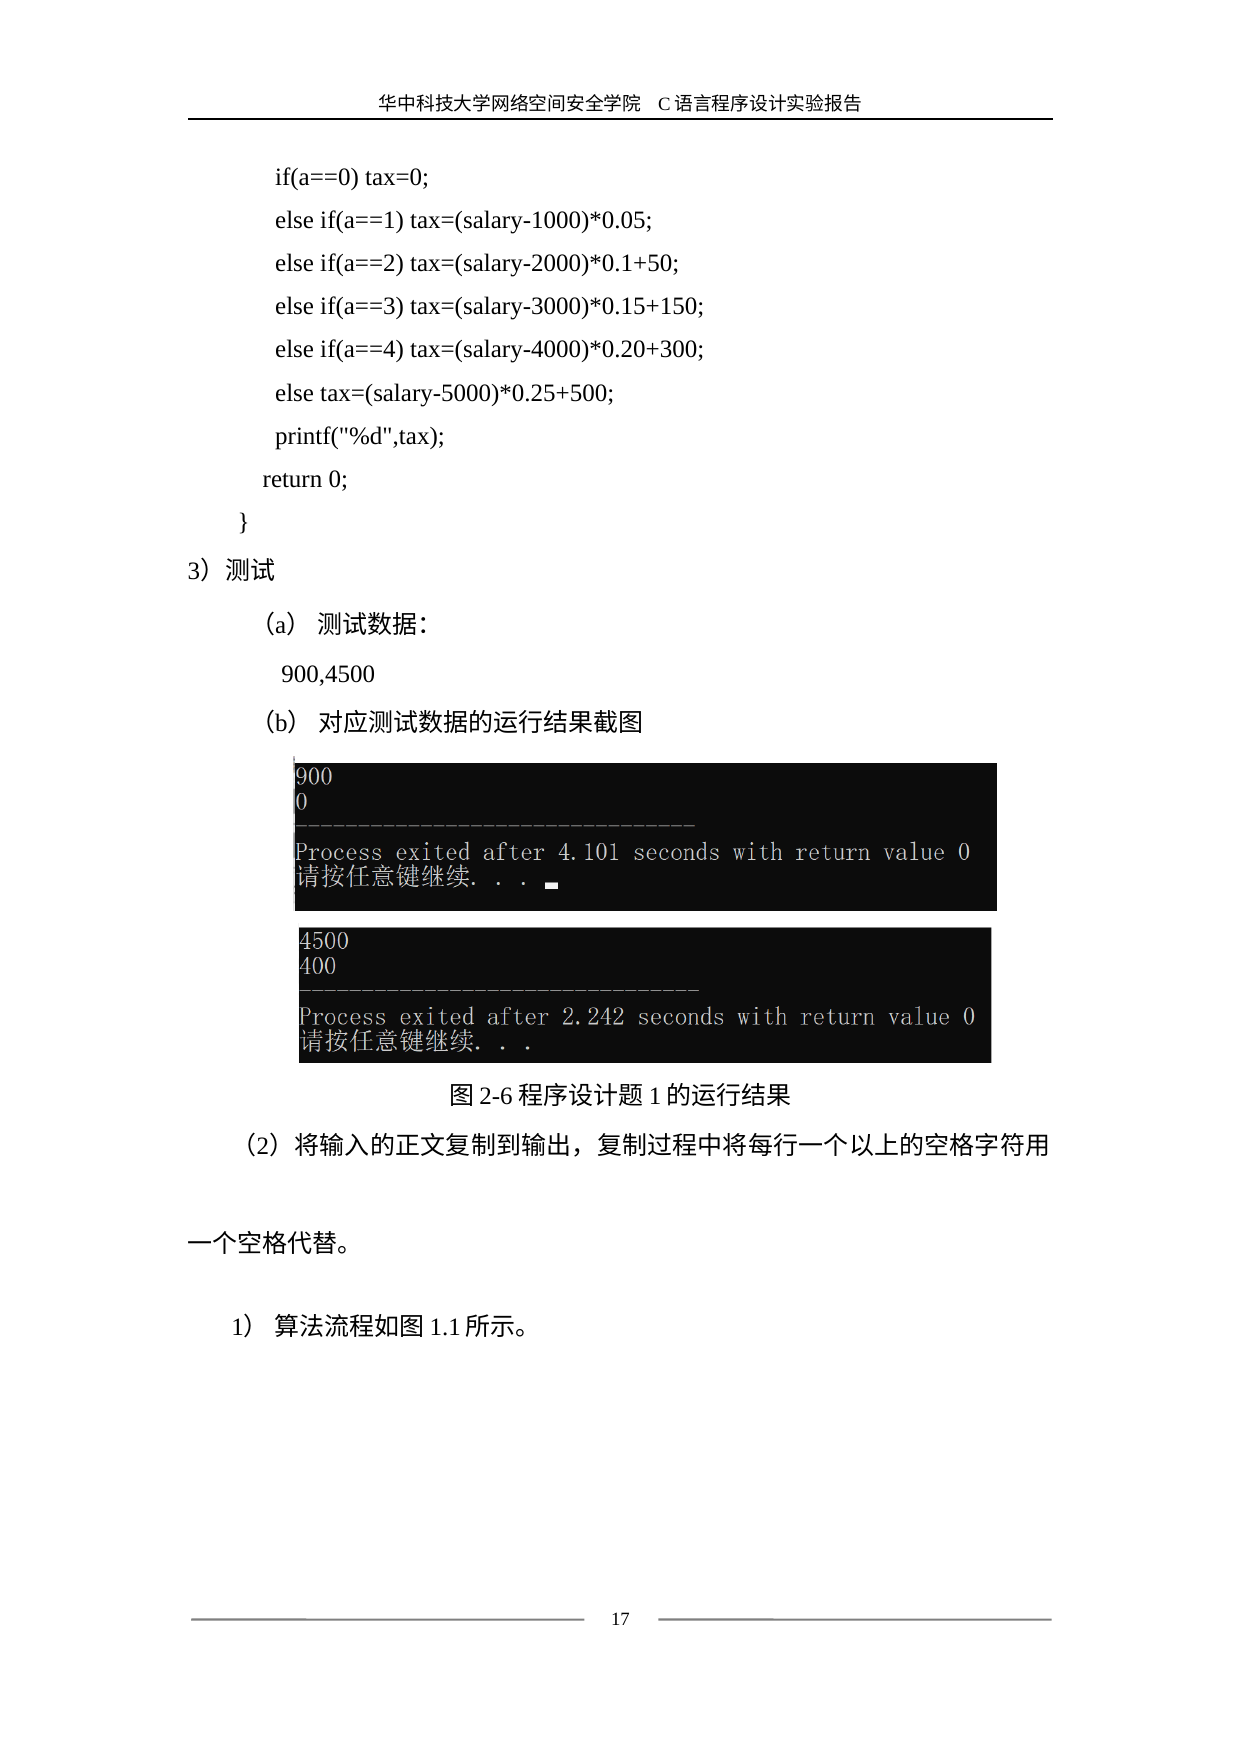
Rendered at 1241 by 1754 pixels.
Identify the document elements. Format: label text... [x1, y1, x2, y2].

text else if(a==2) tax=(salary-2000)*0.1+50; [187, 248, 1053, 277]
text else if(a==3) tax=(salary-3000)*0.15+150; [187, 291, 1053, 320]
text else if(a==1) tax=(salary-1000)*0.05; [187, 205, 1053, 234]
text else if(a==4) tax=(salary-4000)*0.20+300; [187, 334, 1053, 363]
picture [298, 923, 992, 1063]
text return 0; [187, 464, 1053, 493]
picture [293, 756, 997, 911]
text else tax=(salary-5000)*0.25+500; [187, 378, 1053, 406]
text printf("%d",tax); [187, 421, 1053, 449]
text 图2-6 程序设计题1的运行结果 [187, 1075, 1053, 1111]
text 900,4500 [187, 659, 1053, 688]
text 3）测试 [187, 550, 1053, 586]
text （2）将输入的正文复制到输出，复制过程中将每行一个以上的空格字符用一个空格代替。 [187, 1111, 1053, 1274]
text } [187, 507, 1053, 536]
text （a） 测试数据： [187, 604, 1053, 641]
text （b） 对应测试数据的运行结果截图 [187, 702, 1053, 738]
text if(a==0) tax=0; [187, 162, 1053, 191]
text 1） 算法流程如图1.1所示。 [187, 1292, 1053, 1357]
